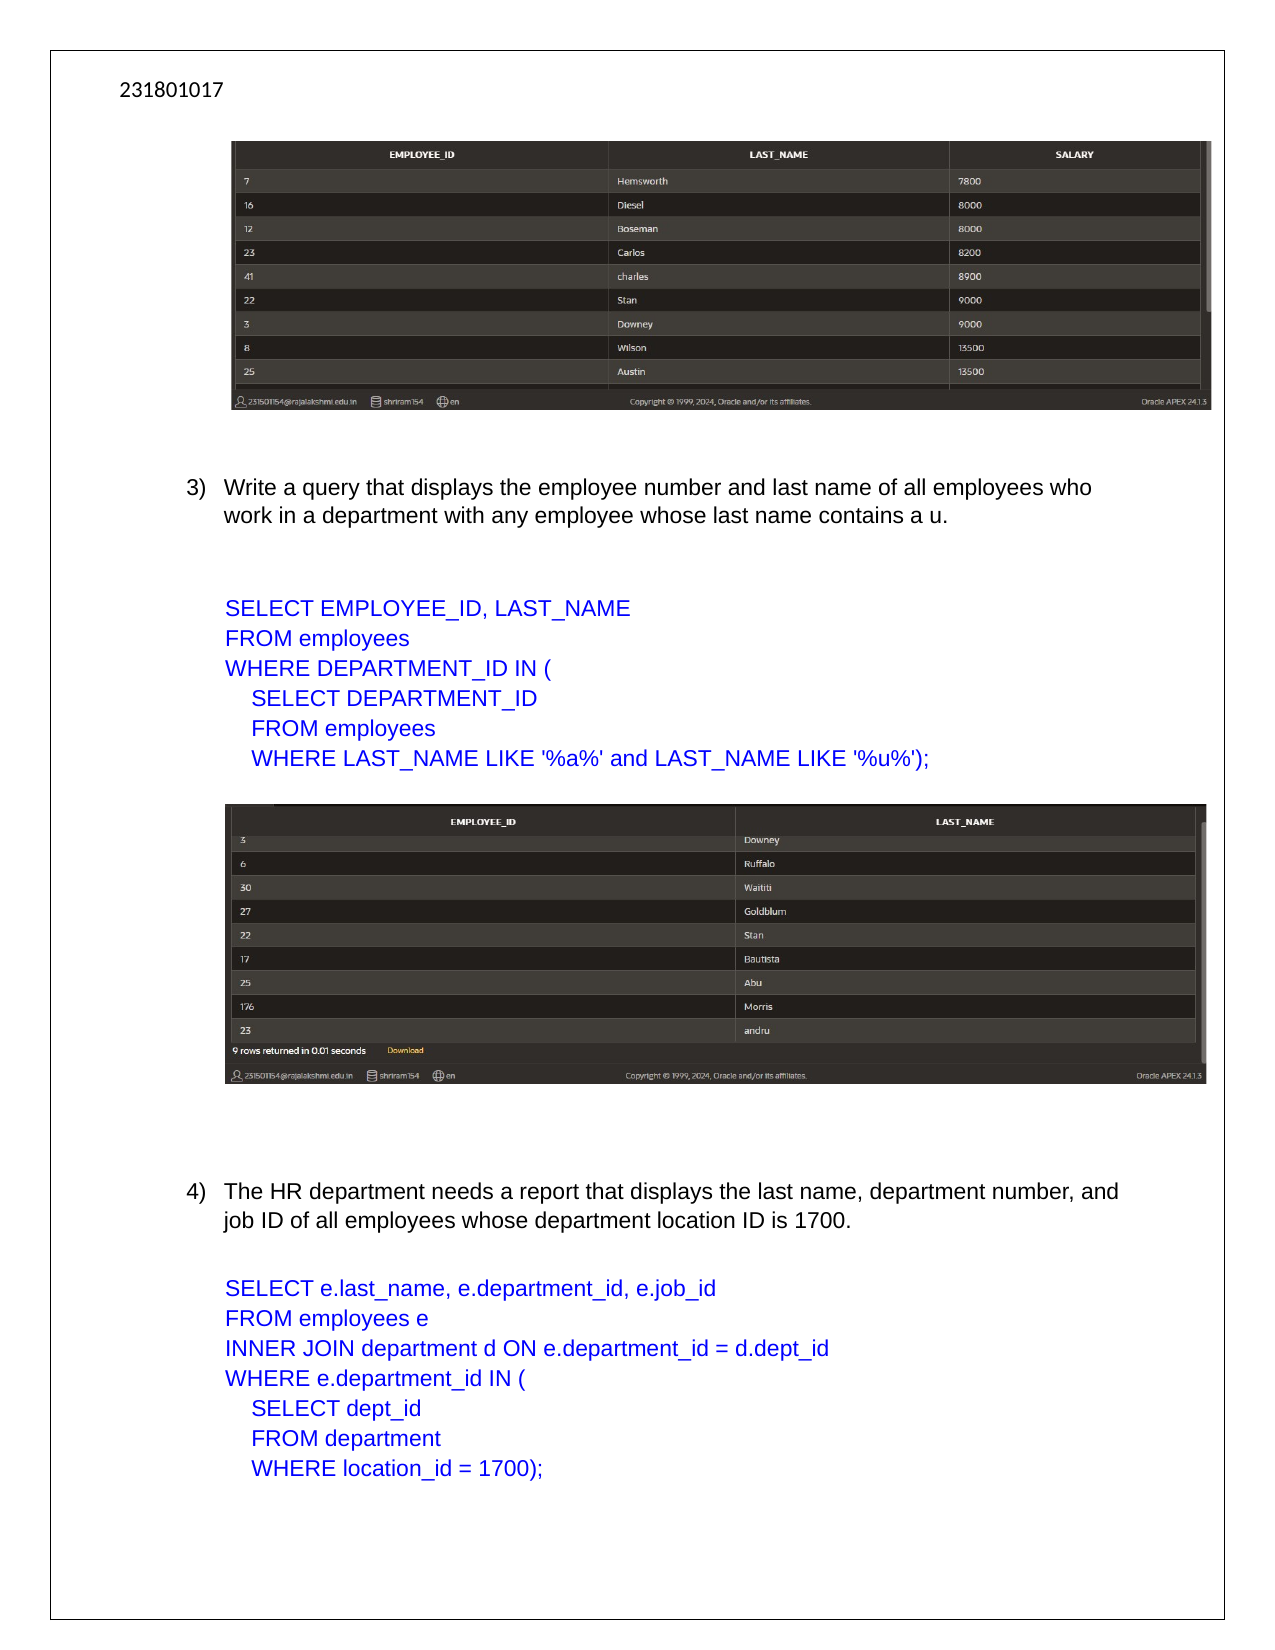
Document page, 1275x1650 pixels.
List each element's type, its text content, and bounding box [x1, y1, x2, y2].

text SELECT dept_id [251, 1395, 1139, 1422]
text INNER JOIN department d ON e.department_id = d.dept_id [224, 1335, 1139, 1362]
text WHERE LAST_NAME LIKE '%a%' and LAST_NAME LIKE '%u%'); [251, 744, 1139, 771]
text FROM department [251, 1425, 1139, 1452]
text WHERE e.department_id IN ( [224, 1365, 1139, 1392]
list Write a query that displays the employee number and last name of all employees who work in a department with any employee whose last name contains a u. [186, 473, 1129, 529]
text WHERE location_id = 1700); [251, 1455, 1139, 1482]
text FROM employees [251, 714, 1139, 741]
text WHERE DEPARTMENT_ID IN ( [224, 654, 1139, 681]
picture [225, 804, 1207, 1084]
picture [231, 141, 1212, 410]
text SELECT DEPARTMENT_ID [251, 684, 1139, 711]
text SELECT EMPLOYEE_ID, LAST_NAME [224, 594, 1139, 621]
text SELECT e.last_name, e.department_id, e.job_id [224, 1275, 1139, 1302]
text FROM employees e [224, 1305, 1139, 1332]
list The HR department needs a report that displays the last name, department number, and job ID of all employees whose department location ID is 1700. [186, 1178, 1129, 1233]
text FROM employees [224, 624, 1139, 651]
